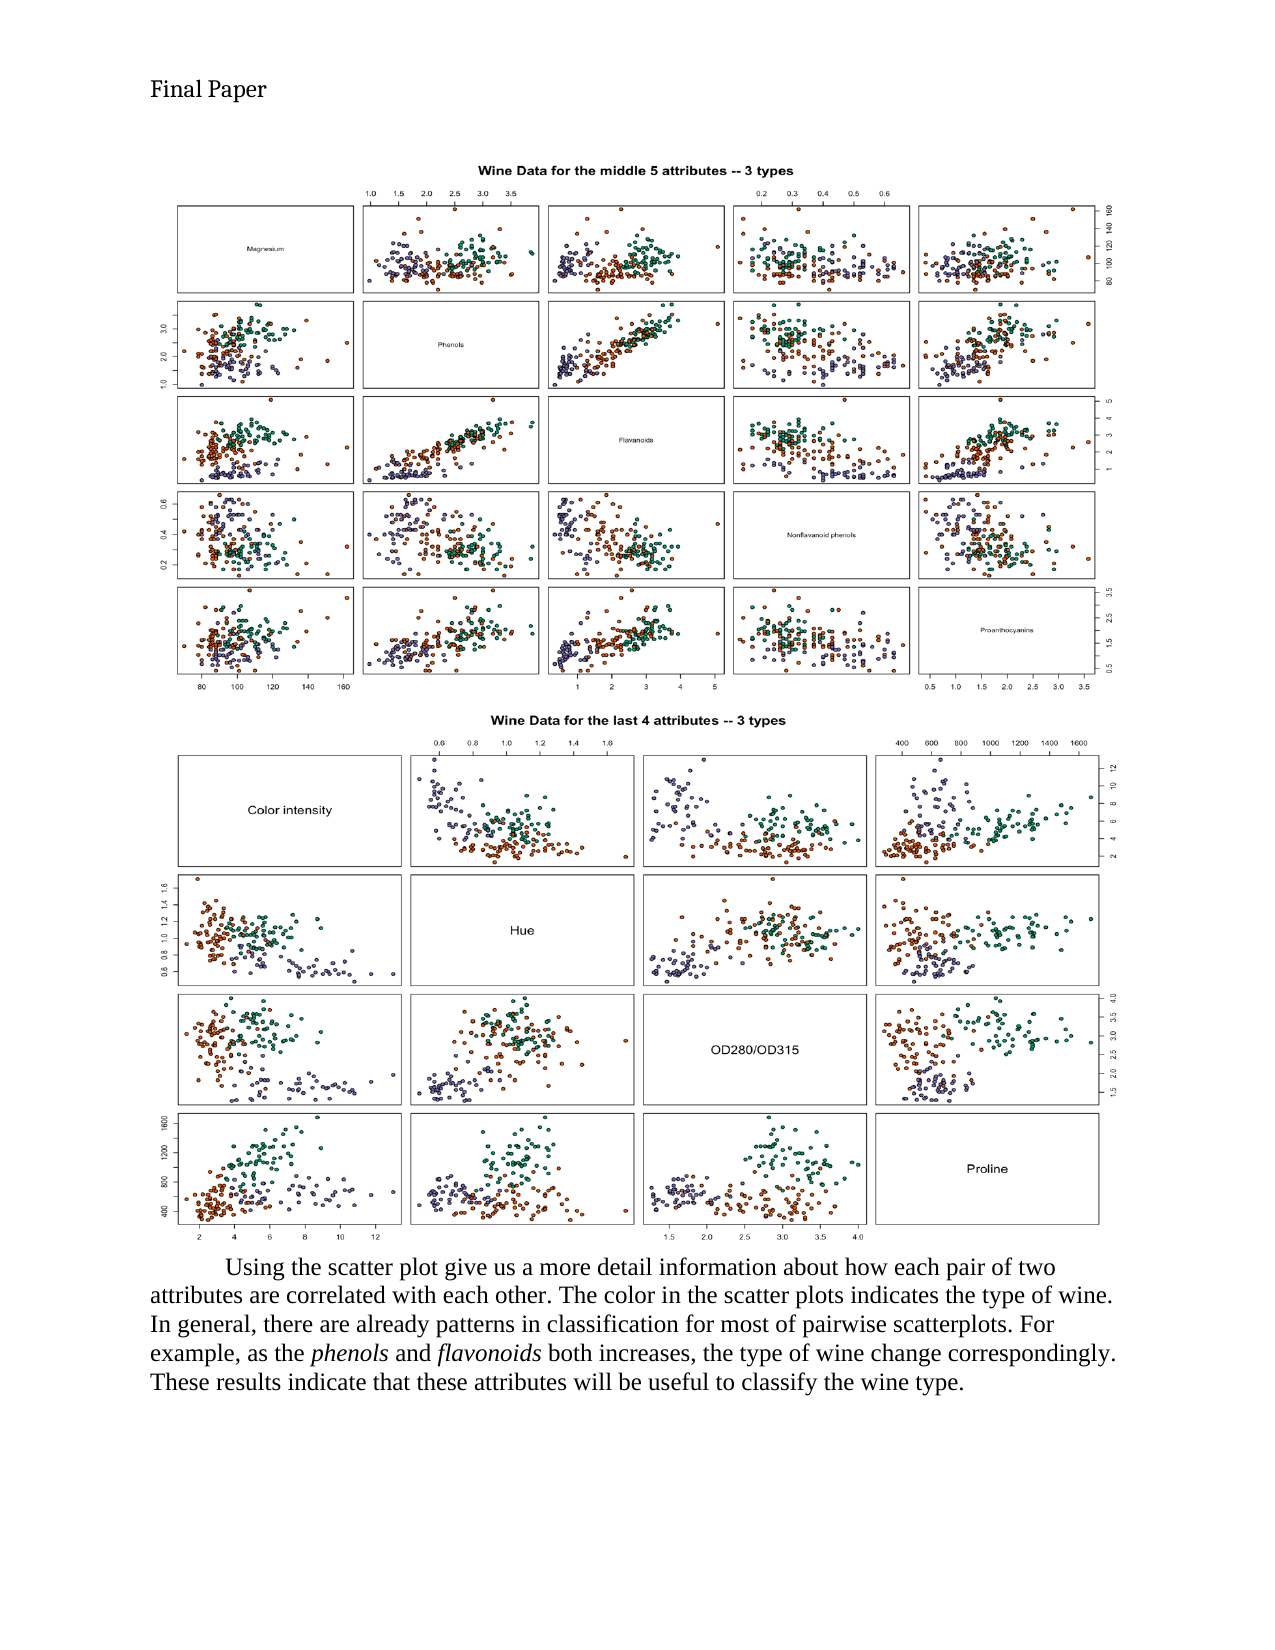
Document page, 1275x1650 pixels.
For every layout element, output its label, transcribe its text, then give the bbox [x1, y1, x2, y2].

text Using the scatter plot give us a more detail information about how each pair of two attributes are correlated with each other. The color in the scatter plots indicates the type of wine. In general, there are already patterns in classification for most of pairwise scatterplots. For example, as the phenols and flavonoids both increases, the type of wine change correspondingly. These results indicate that these attributes will be useful to classify the wine type. [150, 1252, 1125, 1396]
picture [137, 153, 1130, 1252]
